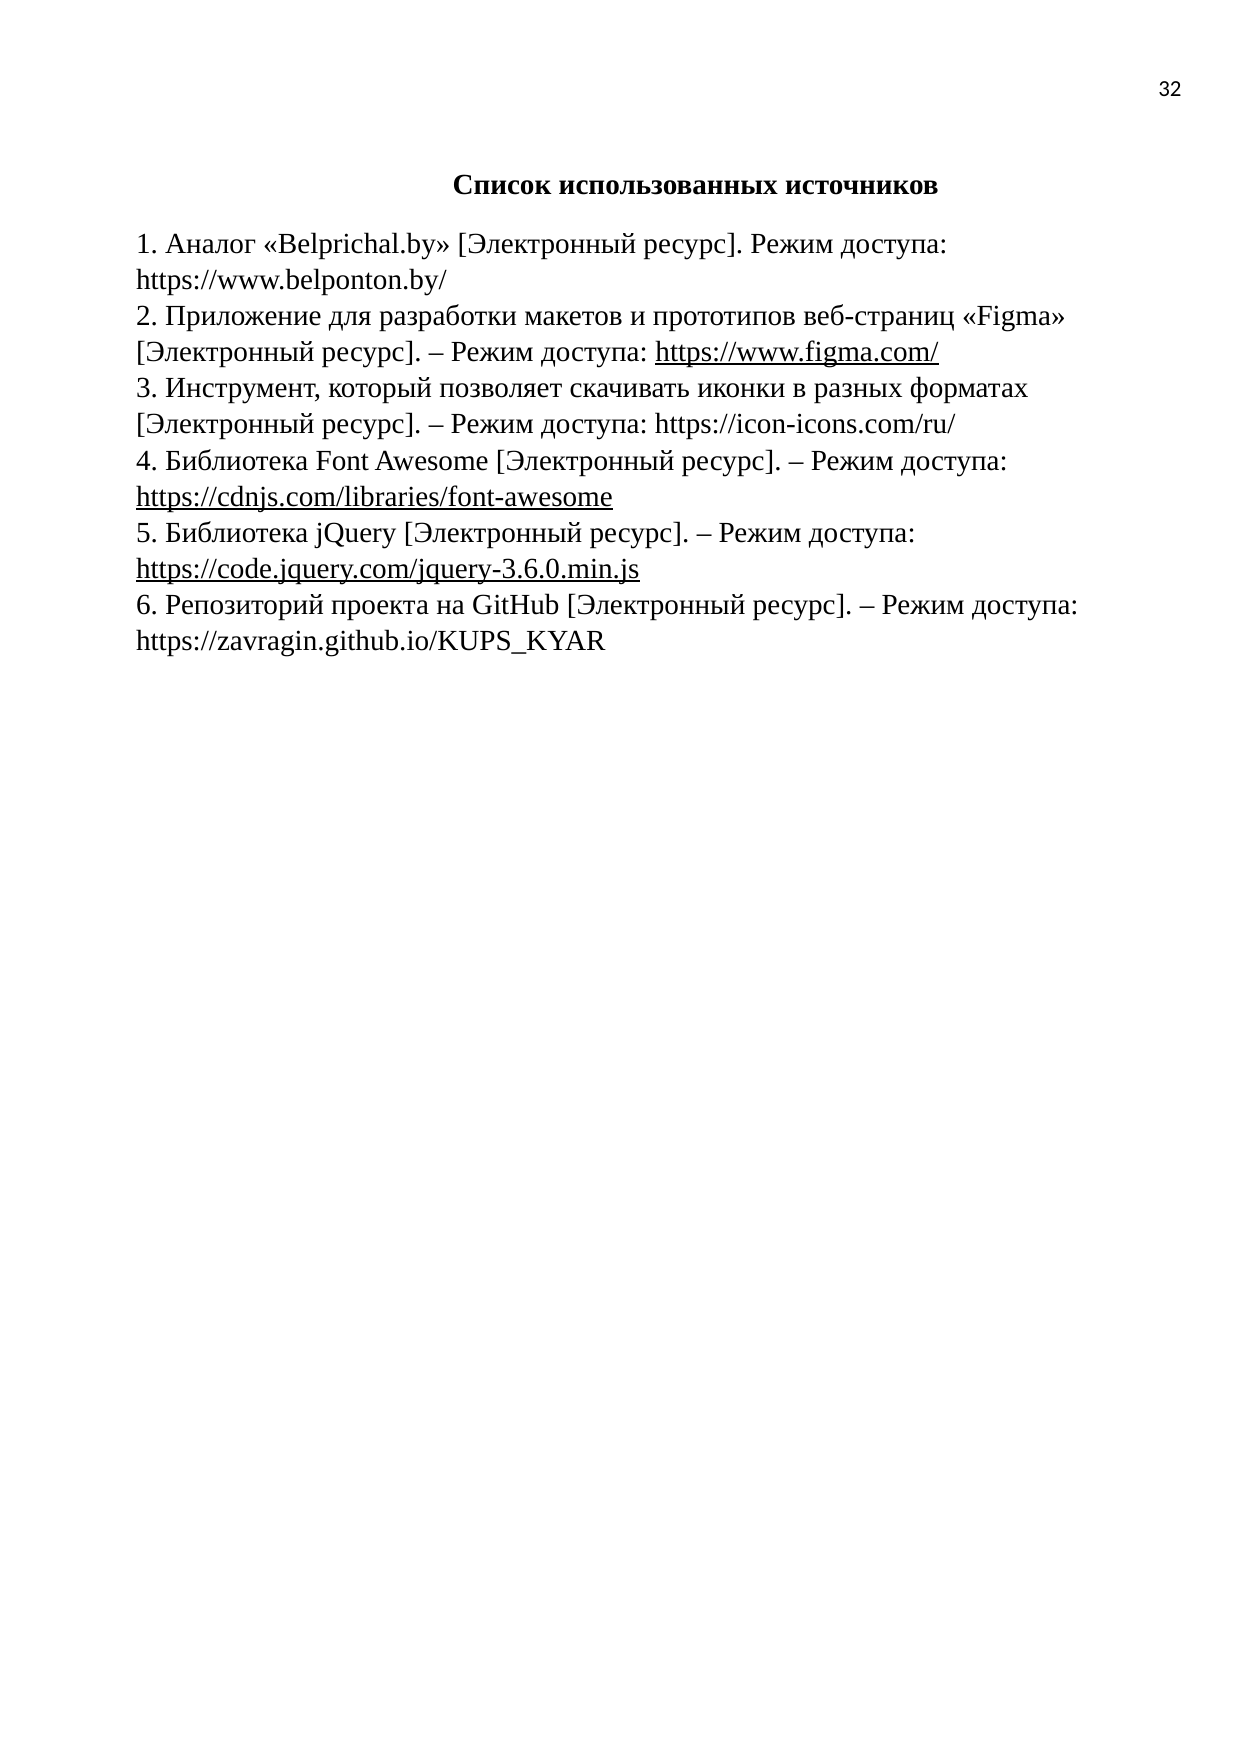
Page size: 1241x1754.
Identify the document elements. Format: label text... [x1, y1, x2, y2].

text 2. Приложение для разработки макетов и прототипов веб-страниц «Figma» [Электронный ресурс]. – Режим доступа: https://www.figma.com/ [136, 298, 1181, 368]
text 1. Аналог «Belprichal.by» [Электронный ресурс]. Режим доступа: https://www.belponton.by/ [136, 226, 1181, 296]
text Список использованных источников [136, 167, 1181, 201]
text 5. Библиотека jQuery [Электронный ресурс]. – Режим доступа: https://code.jquery.com/jquery-3.6.0.min.js [136, 515, 1181, 585]
text 3. Инструмент, который позволяет скачивать иконки в разных форматах [Электронный ресурс]. – Режим доступа: https://icon-icons.com/ru/ [136, 371, 1181, 440]
text 6. Репозиторий проекта на GitHub [Электронный ресурс]. – Режим доступа: https://zavragin.github.io/KUPS_KYAR [136, 587, 1181, 657]
text 4. Библиотека Font Awesome [Электронный ресурс]. – Режим доступа: https://cdnjs.com/libraries/font-awesome [136, 443, 1181, 512]
